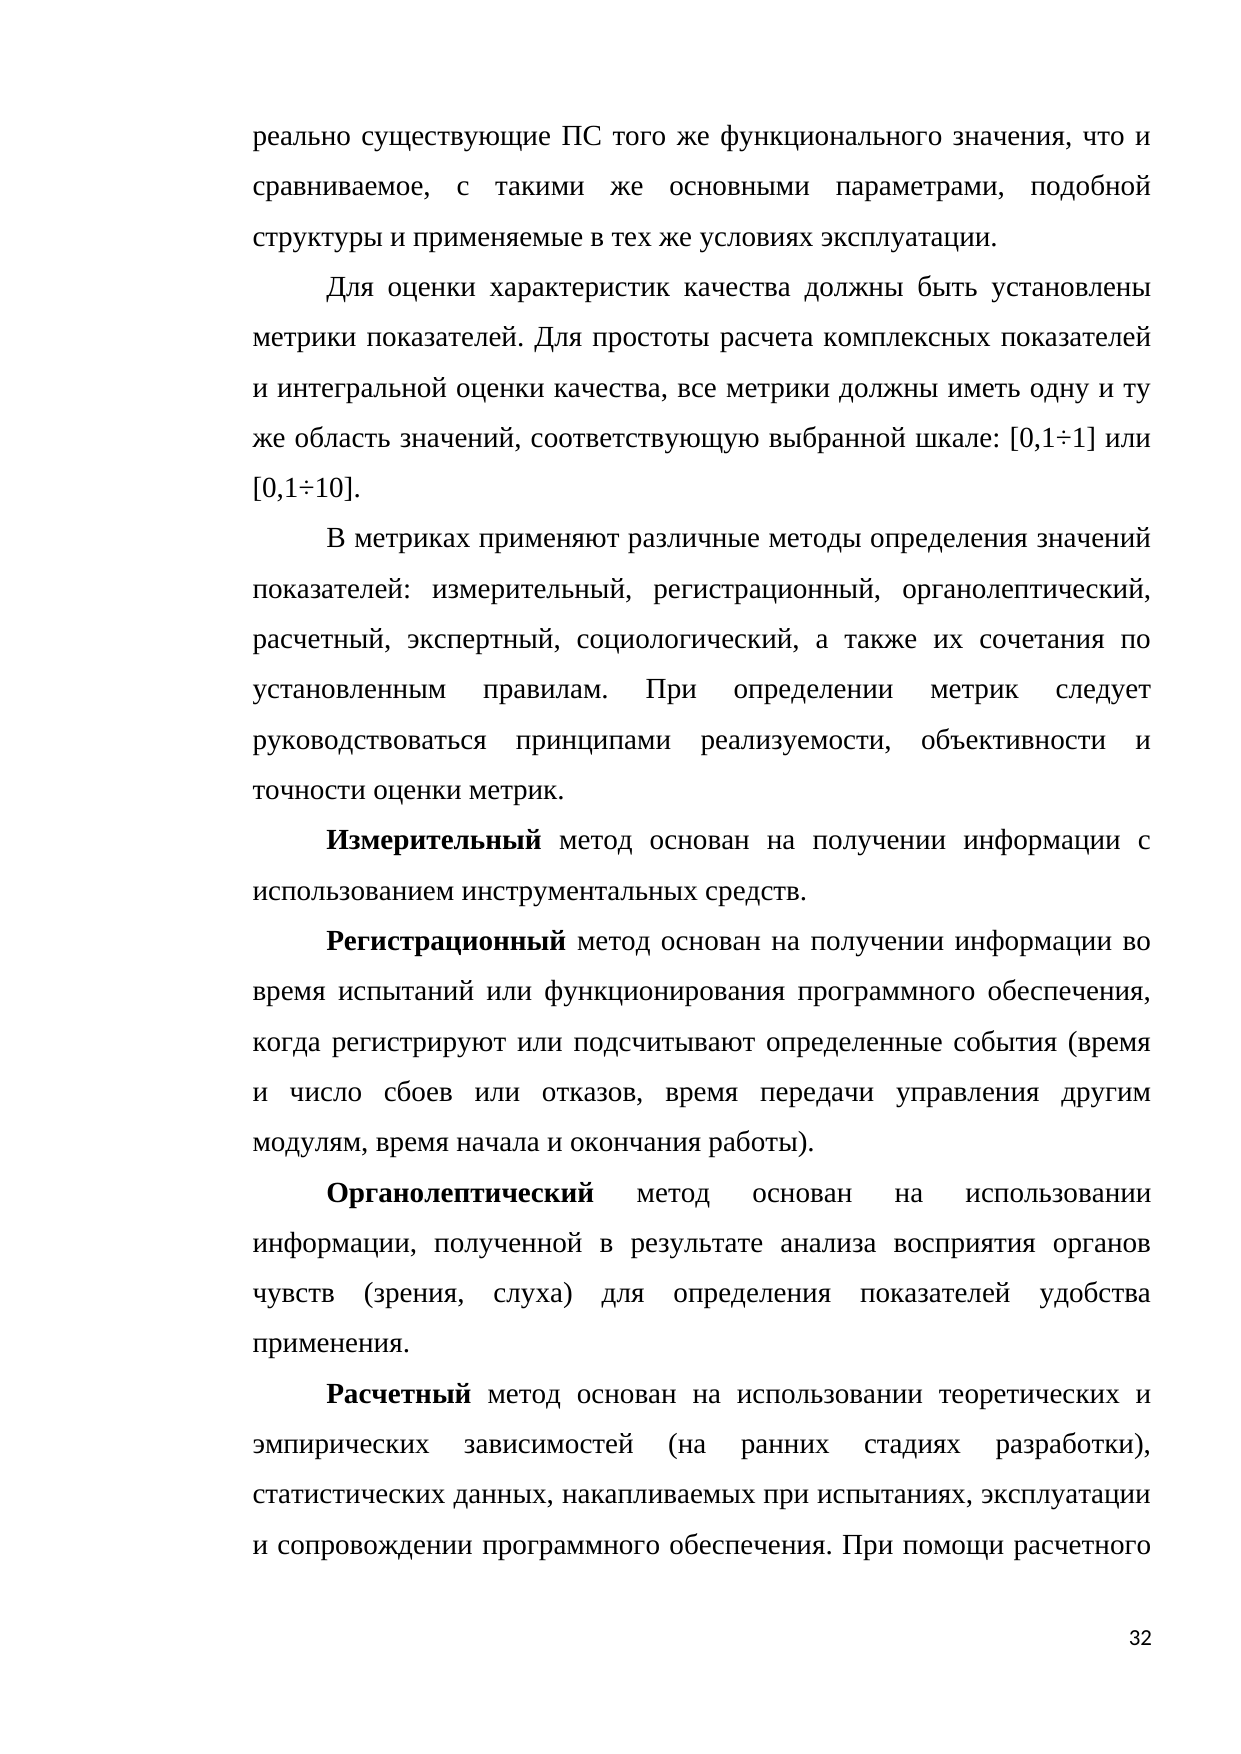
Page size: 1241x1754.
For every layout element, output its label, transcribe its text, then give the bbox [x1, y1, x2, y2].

text Регистрационный метод основан на получении информации во время испытаний или функционирования программного обеспечения, когда регистрируют или подсчитывают определенные события (время и число сбоев или отказов, время передачи управления другим модулям, время начала и окончания работы). [252, 923, 1152, 1158]
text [252, 1376, 1152, 1560]
text Для оценки характеристик качества должны быть установлены метрики показателей. Для простоты расчета комплексных показателей и интегральной оценки качества, все метрики должны иметь одну и ту же область значений, соответствующую выбранной шкале: [0,1÷1] или [0,1÷10]. [252, 269, 1152, 504]
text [252, 118, 1152, 252]
text Измерительный метод основан на получении информации с использованием инструментальных средств. [252, 822, 1152, 906]
text Органолептический метод основан на использовании информации, полученной в результате анализа восприятия органов чувств (зрения, слуха) для определения показателей удобства применения. [252, 1175, 1152, 1359]
text В метриках применяют различные методы определения значений показателей: измерительный, регистрационный, органолептический, расчетный, экспертный, социологический, а также их сочетания по установленным правилам. При определении метрик следует руководствоваться принципами реализуемости, объективности и точности оценки метрик. [252, 521, 1152, 806]
